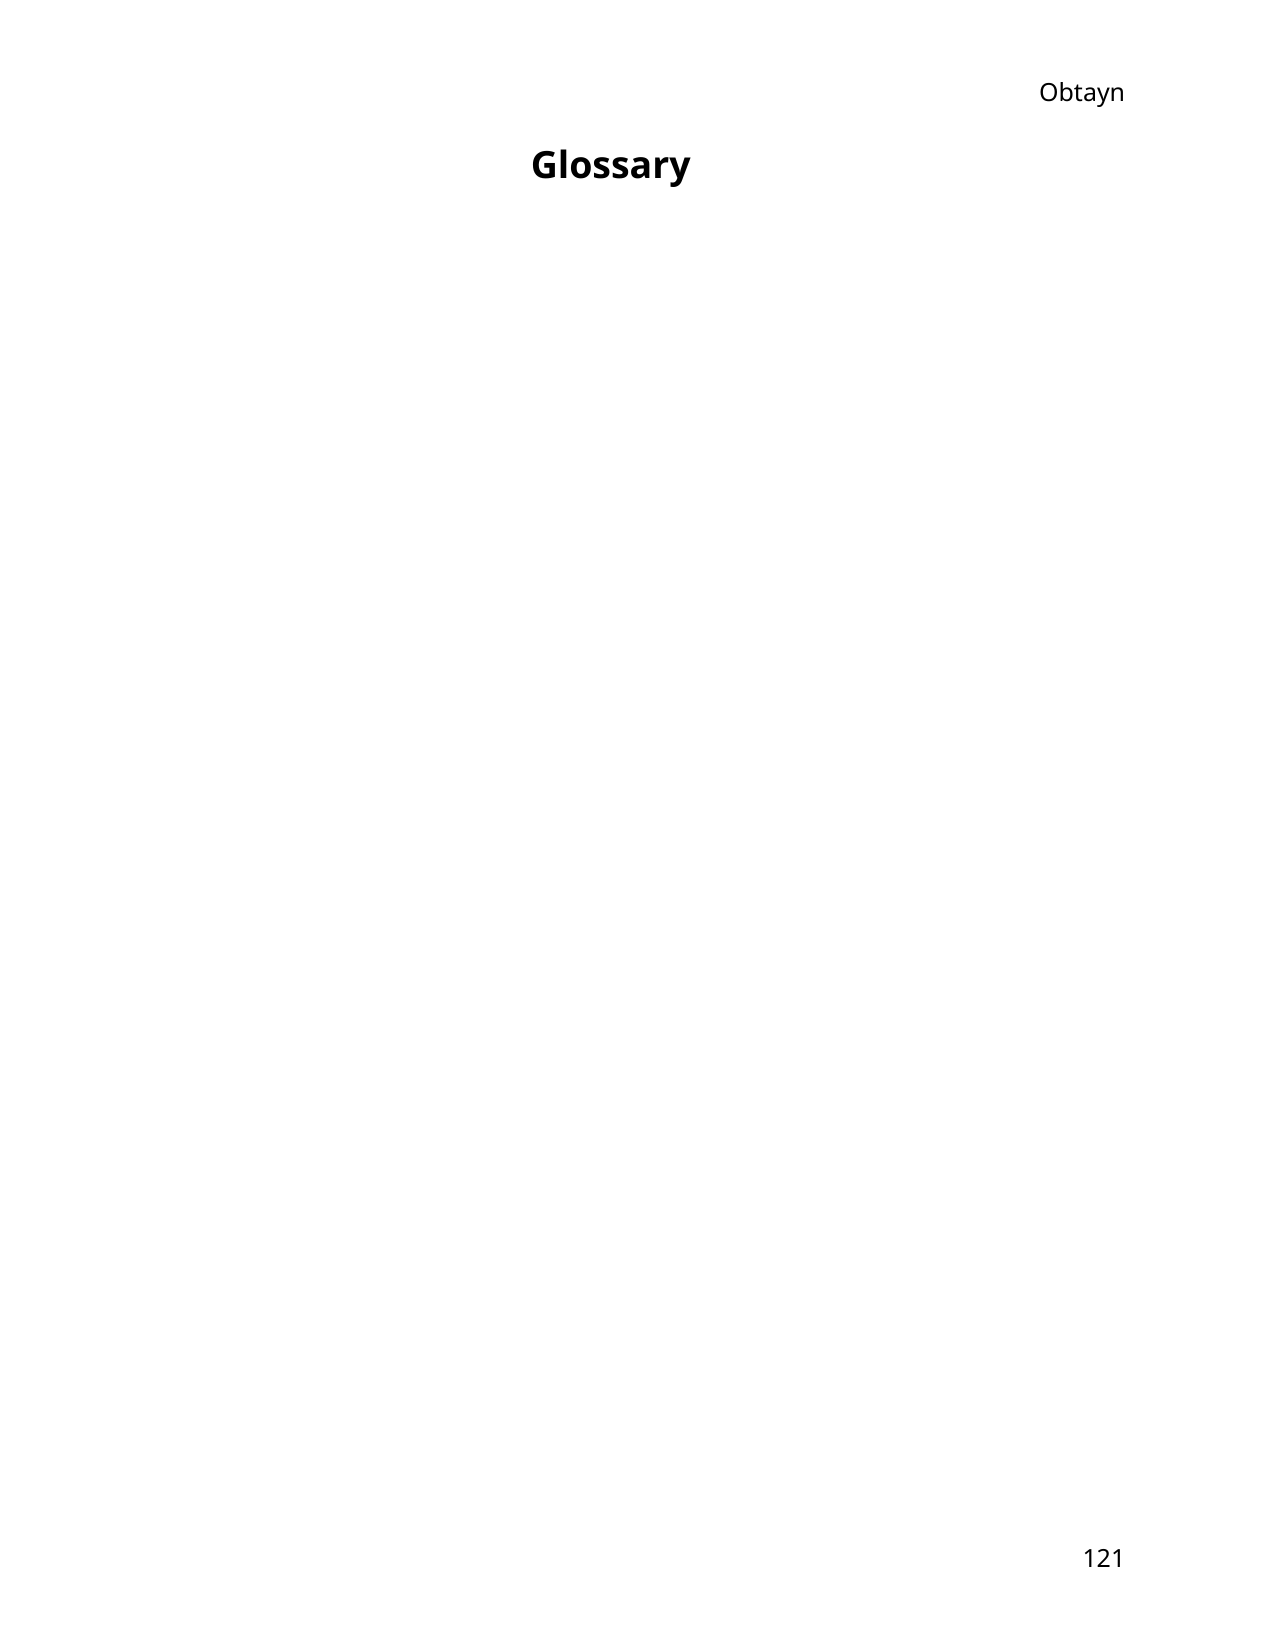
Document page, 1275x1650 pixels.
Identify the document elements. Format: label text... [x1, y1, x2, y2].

subtitle Glossary [96, 138, 1125, 189]
